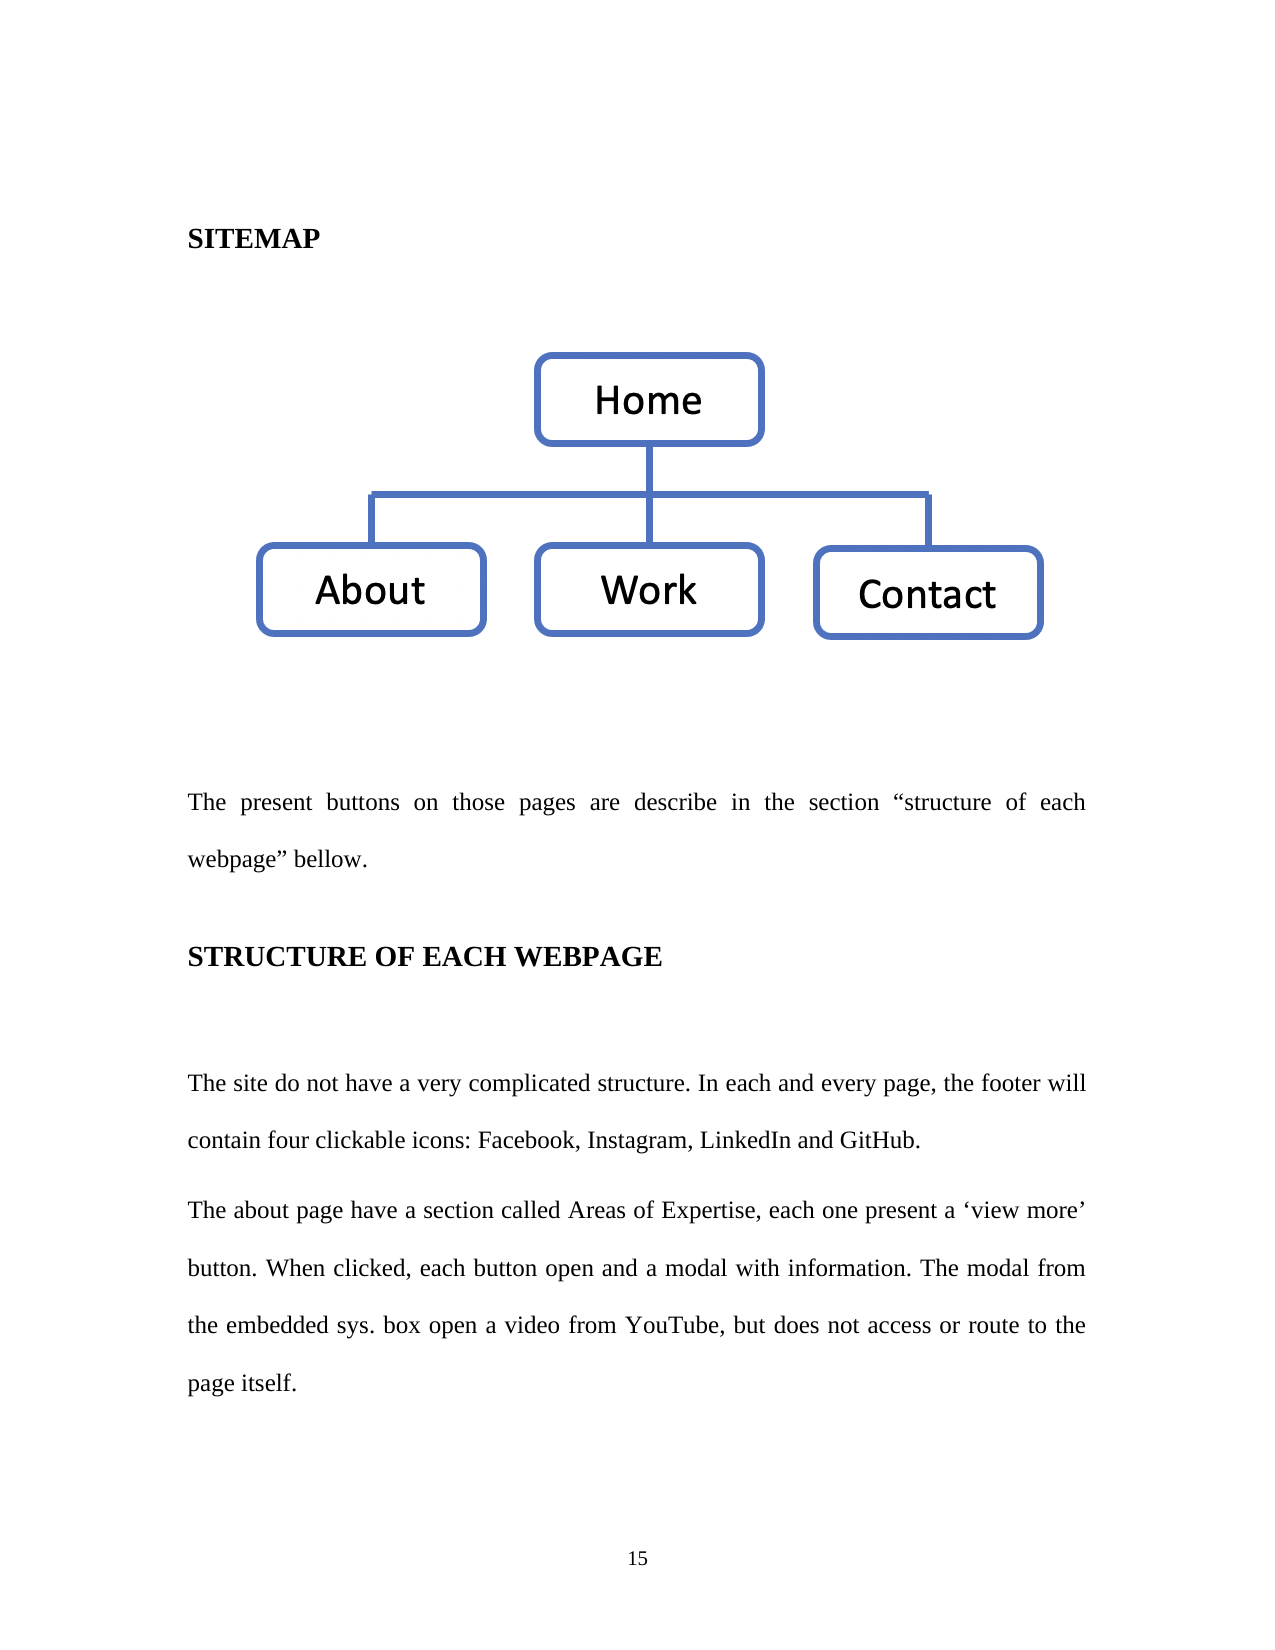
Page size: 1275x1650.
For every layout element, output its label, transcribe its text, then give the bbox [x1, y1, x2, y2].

subtitle SITEMAP [187, 221, 1087, 254]
subtitle STRUCTURE OF EACH WEBPAGE [187, 939, 1087, 973]
picture [187, 279, 1106, 746]
text The present buttons on those pages are describe in the section “structure of each webpage” bellow. [187, 787, 1087, 873]
text The site do not have a very complicated structure. In each and every page, the footer will contain four clickable icons: Facebook, Instagram, LinkedIn and GitHub. [187, 1068, 1087, 1154]
text The about page have a section called Areas of Expertise, each one present a ‘view more’ button. When clicked, each button open and a modal with information. The modal from the embedded sys. box open a video from YouTube, but does not access or route to the page itself. [187, 1195, 1087, 1397]
